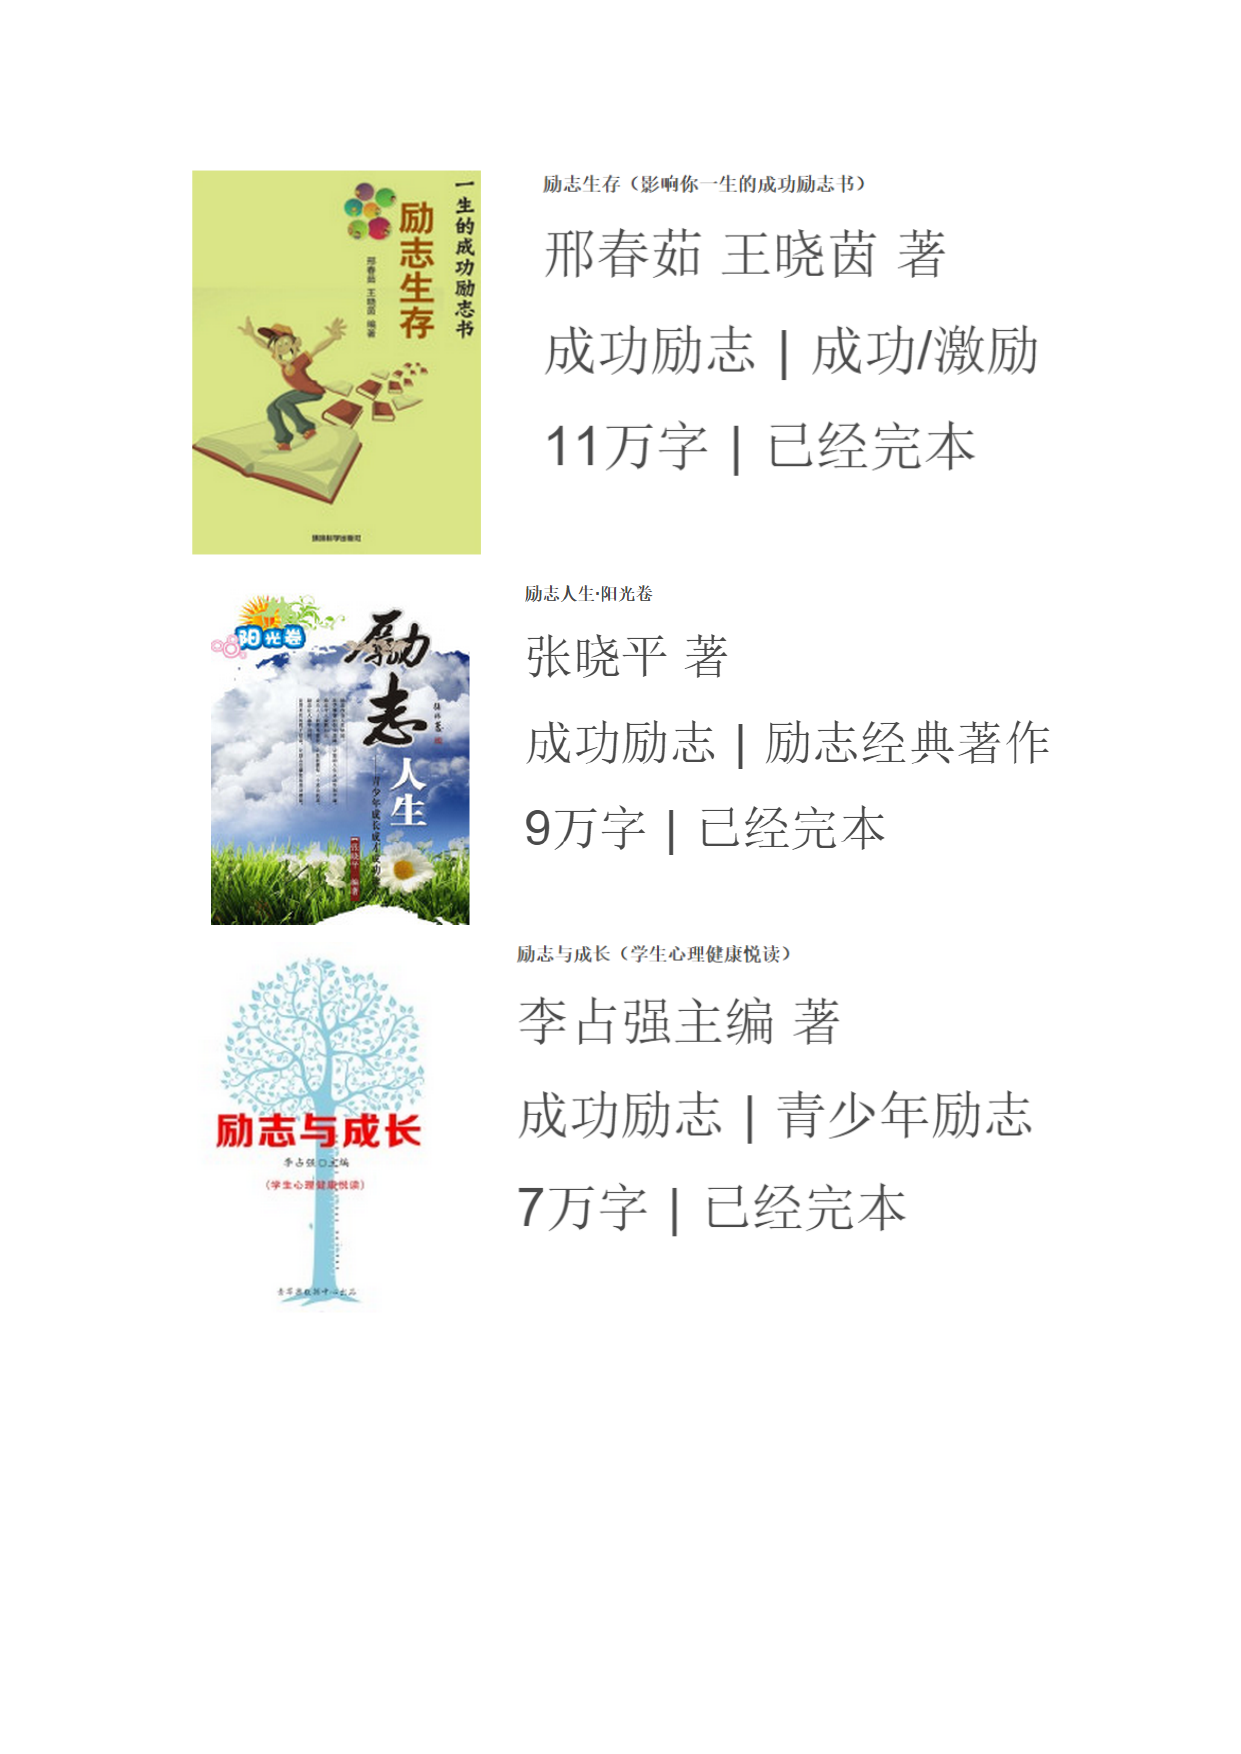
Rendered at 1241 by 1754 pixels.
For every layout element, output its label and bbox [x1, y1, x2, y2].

picture [187, 162, 1052, 563]
picture [187, 942, 1052, 1332]
picture [187, 584, 1053, 941]
